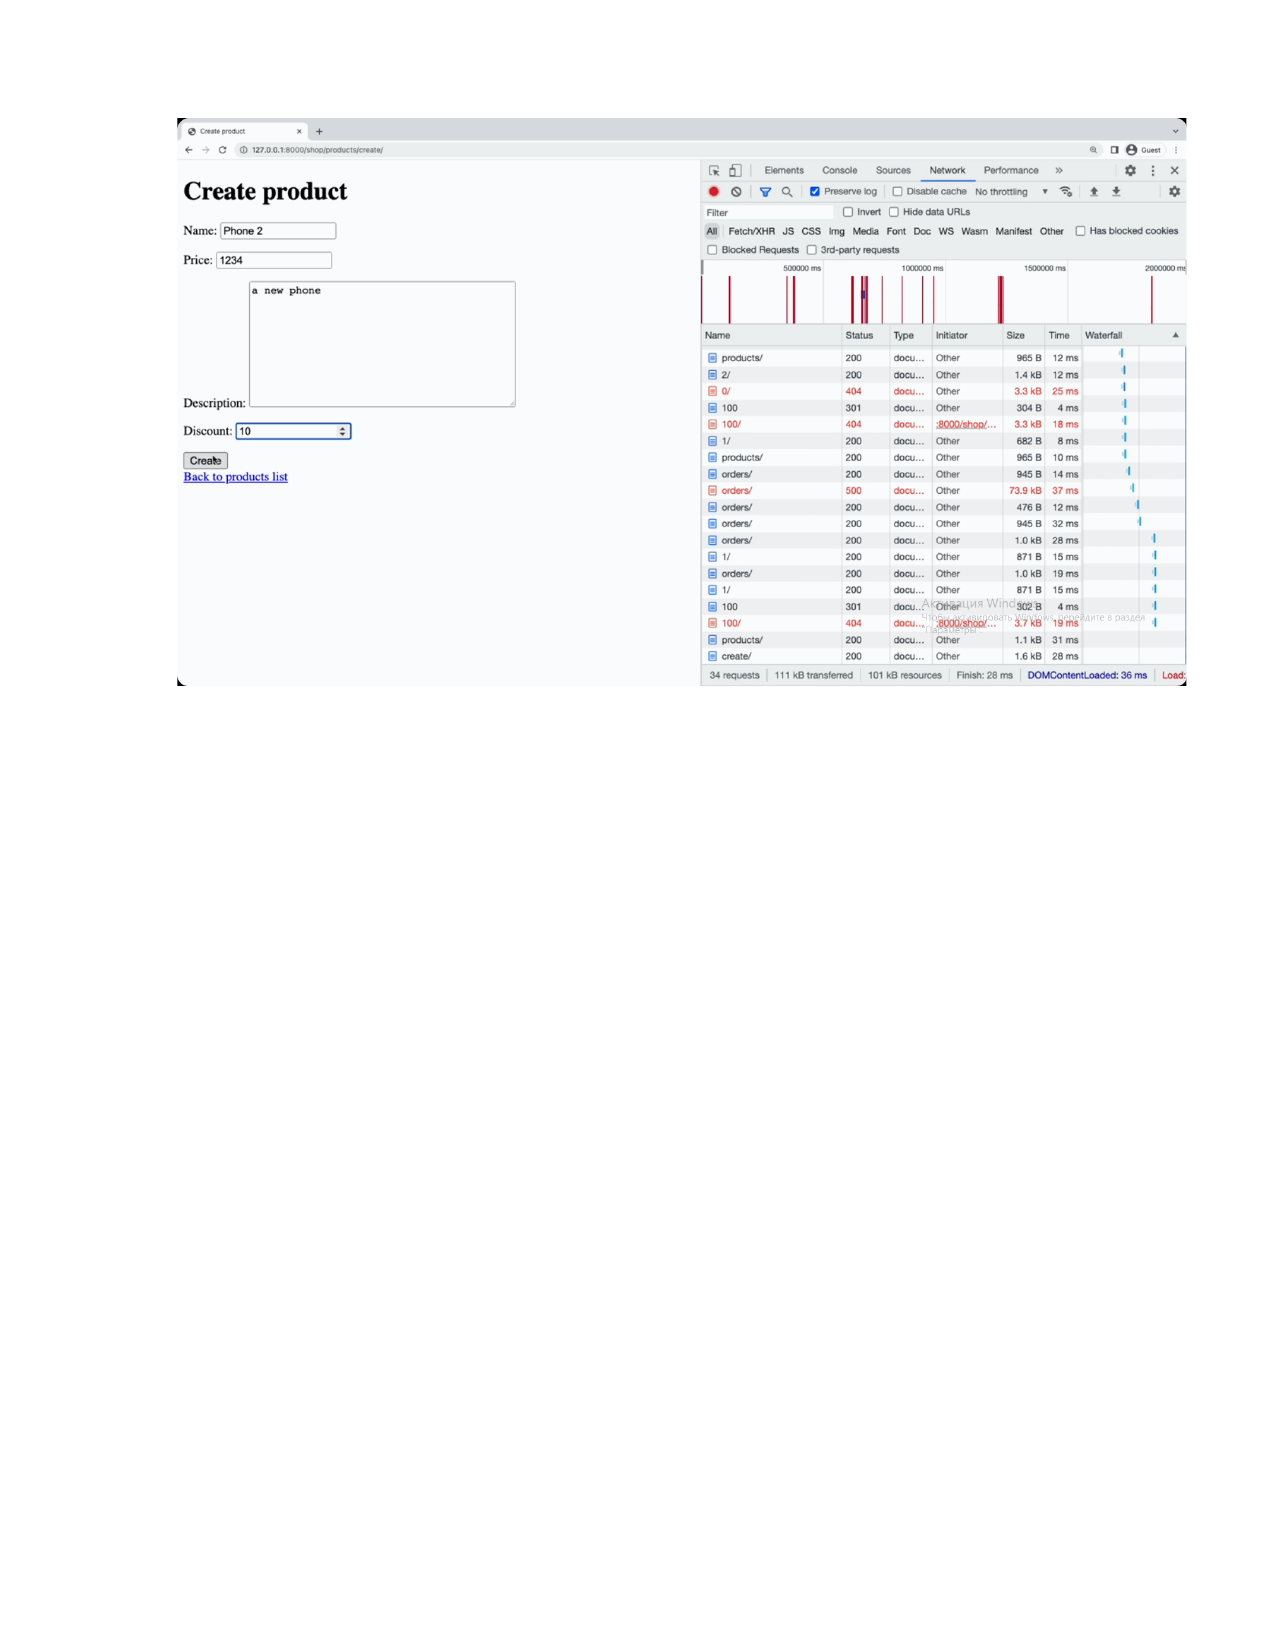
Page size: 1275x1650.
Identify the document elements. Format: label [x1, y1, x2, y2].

picture [177, 118, 1187, 686]
